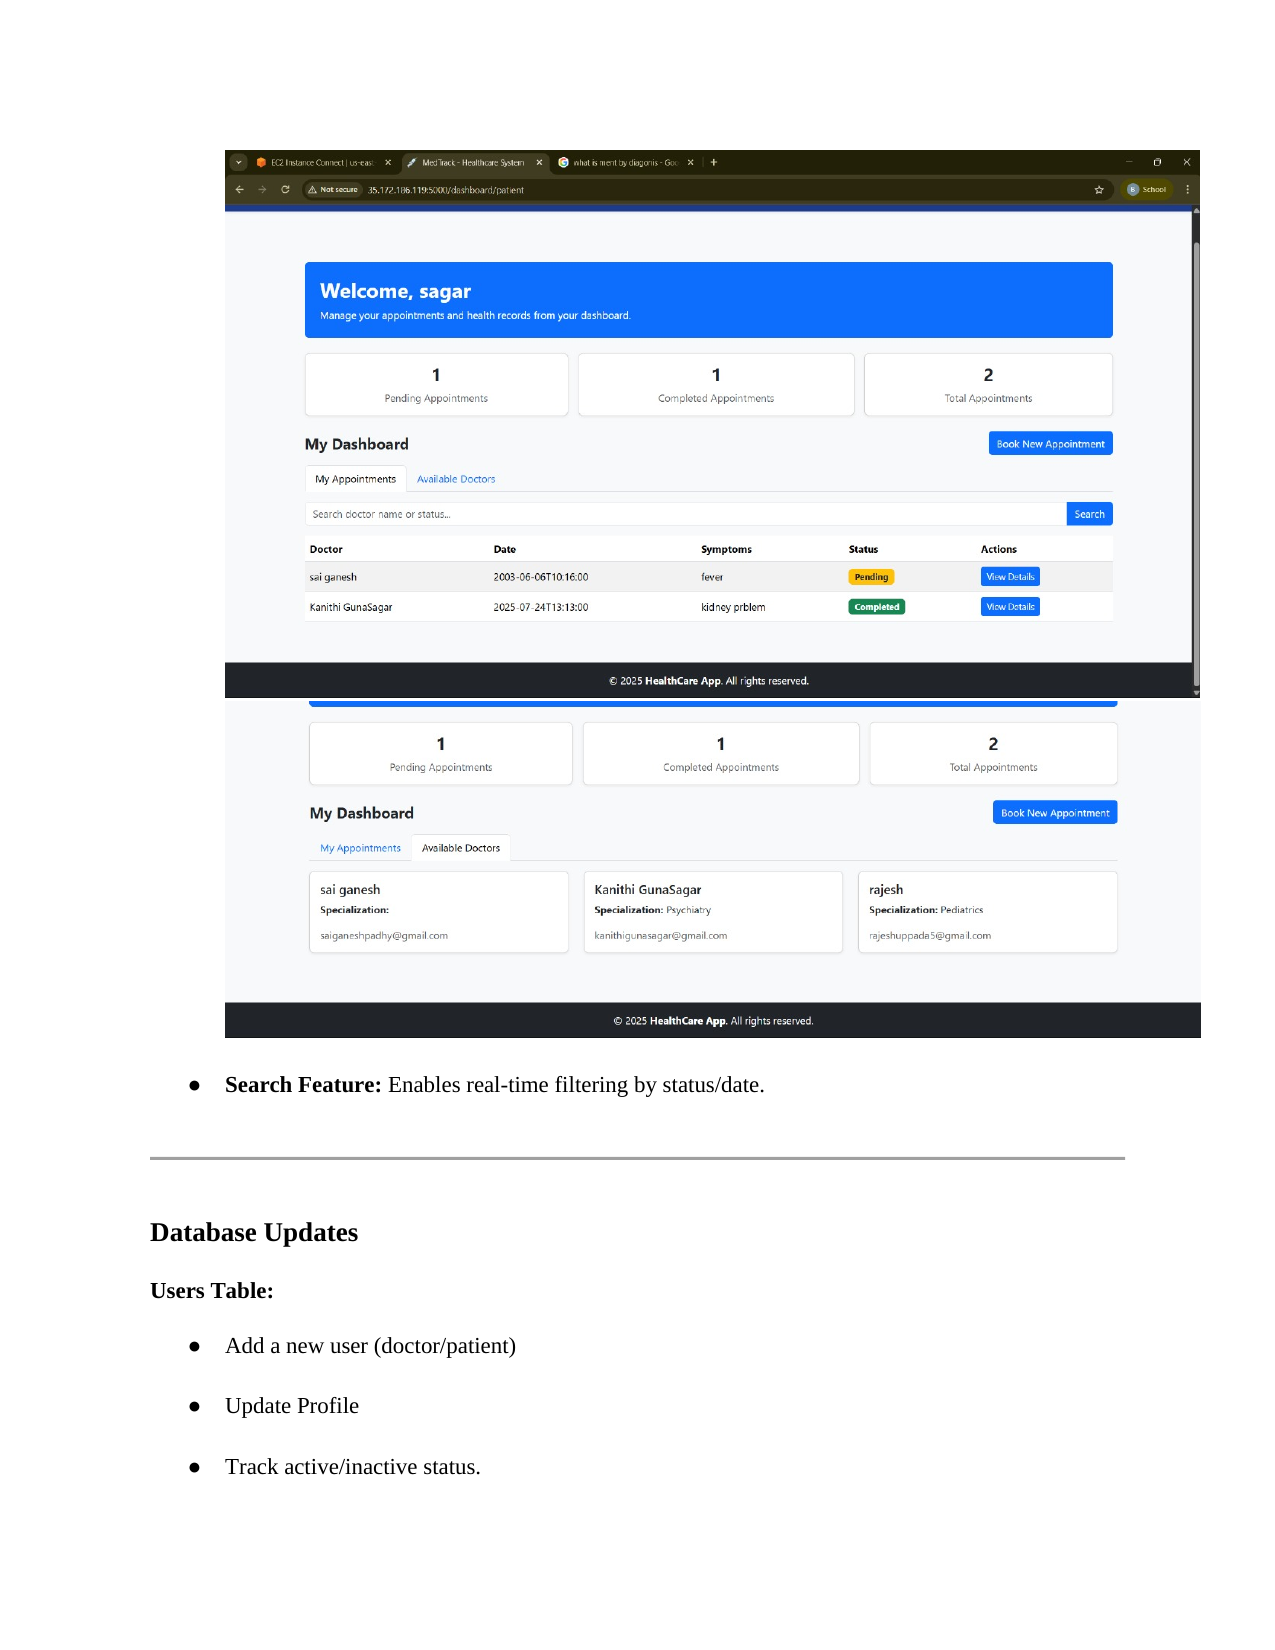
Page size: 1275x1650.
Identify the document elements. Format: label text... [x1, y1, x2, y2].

list Update Profile [187, 1392, 1125, 1449]
picture [225, 701, 1201, 1038]
text Users Table: [150, 1277, 1125, 1303]
subtitle Database Updates [150, 1216, 1125, 1247]
list Add a new user (doctor/patient) [187, 1332, 1125, 1389]
picture [225, 150, 1200, 698]
list Track active/inactive status. [187, 1453, 1125, 1479]
list Search Feature: Enables real-time filtering by status/date. [187, 1071, 1125, 1128]
